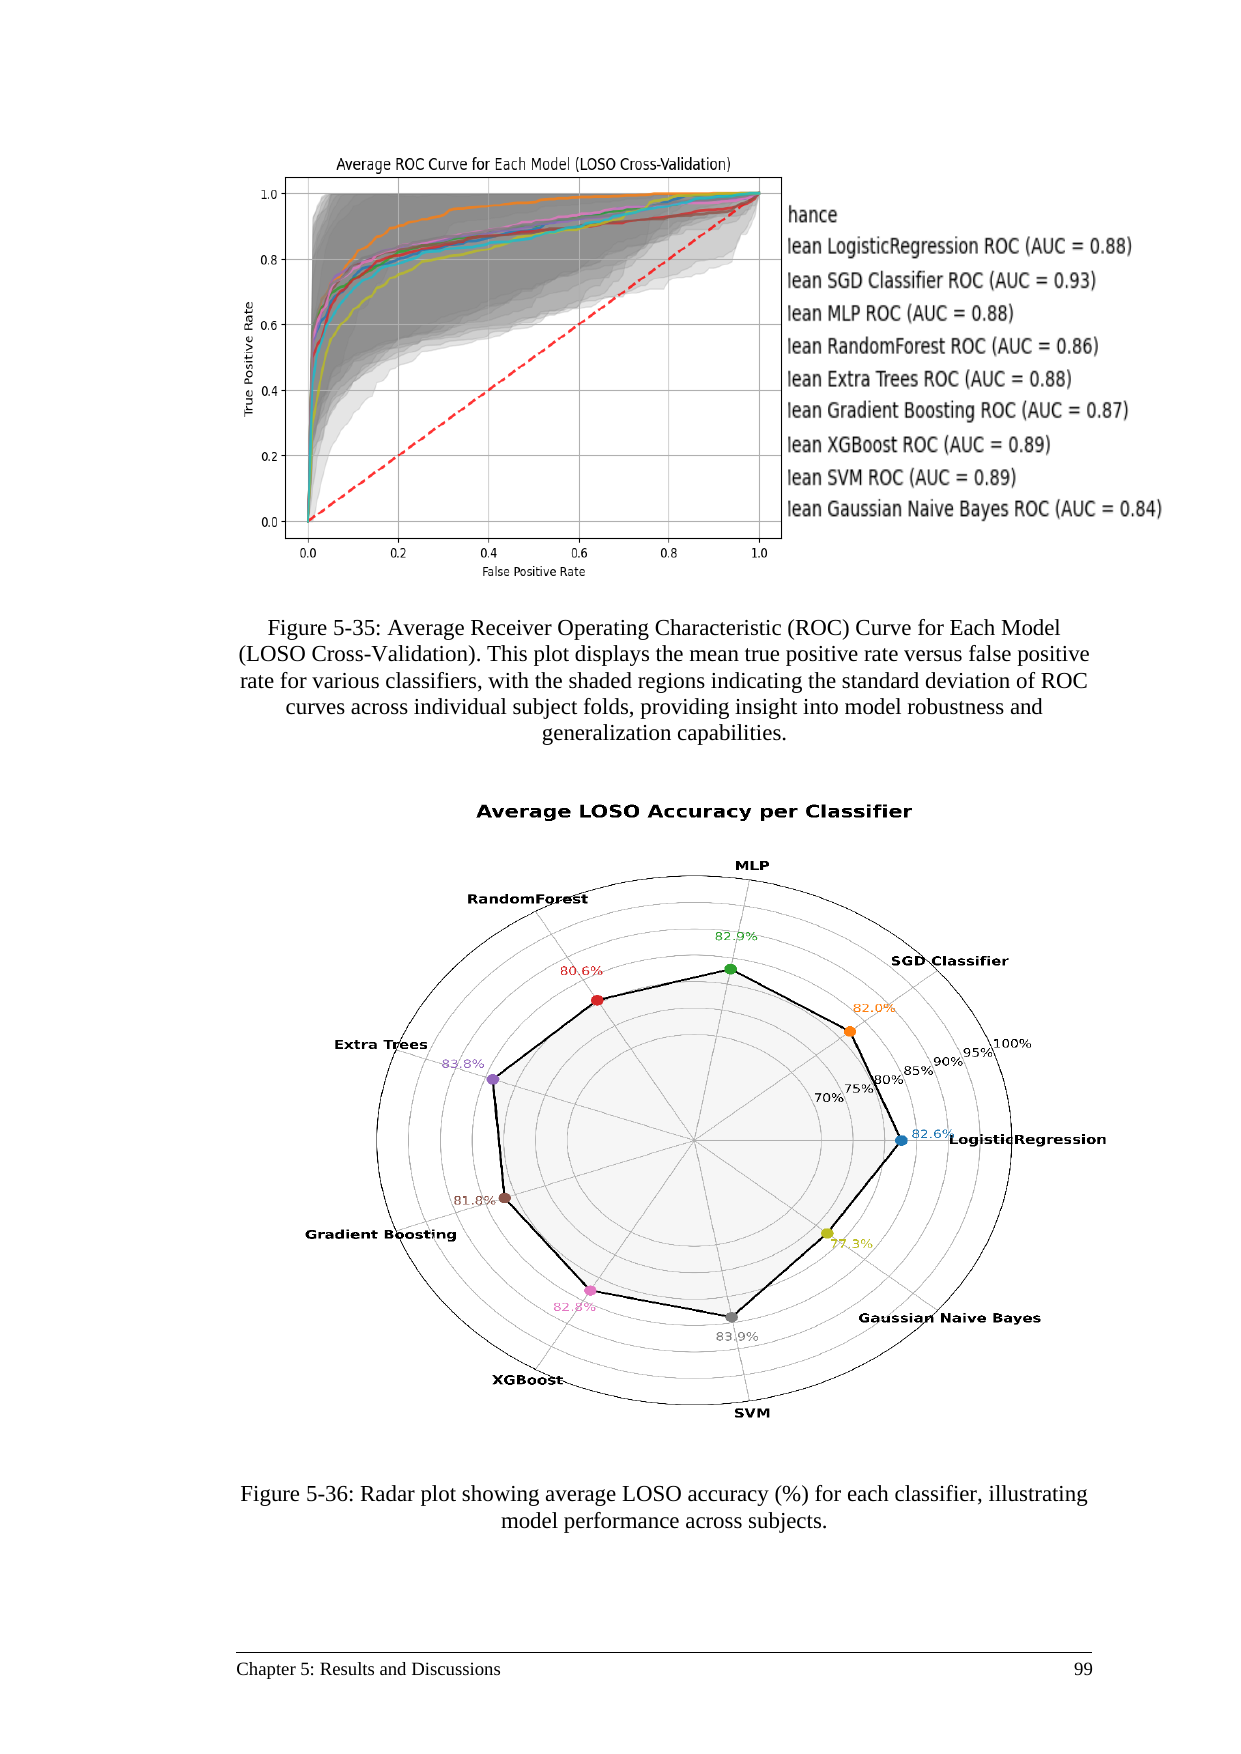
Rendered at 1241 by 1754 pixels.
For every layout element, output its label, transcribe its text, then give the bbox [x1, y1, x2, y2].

picture [236, 147, 1163, 587]
picture [295, 770, 1116, 1454]
